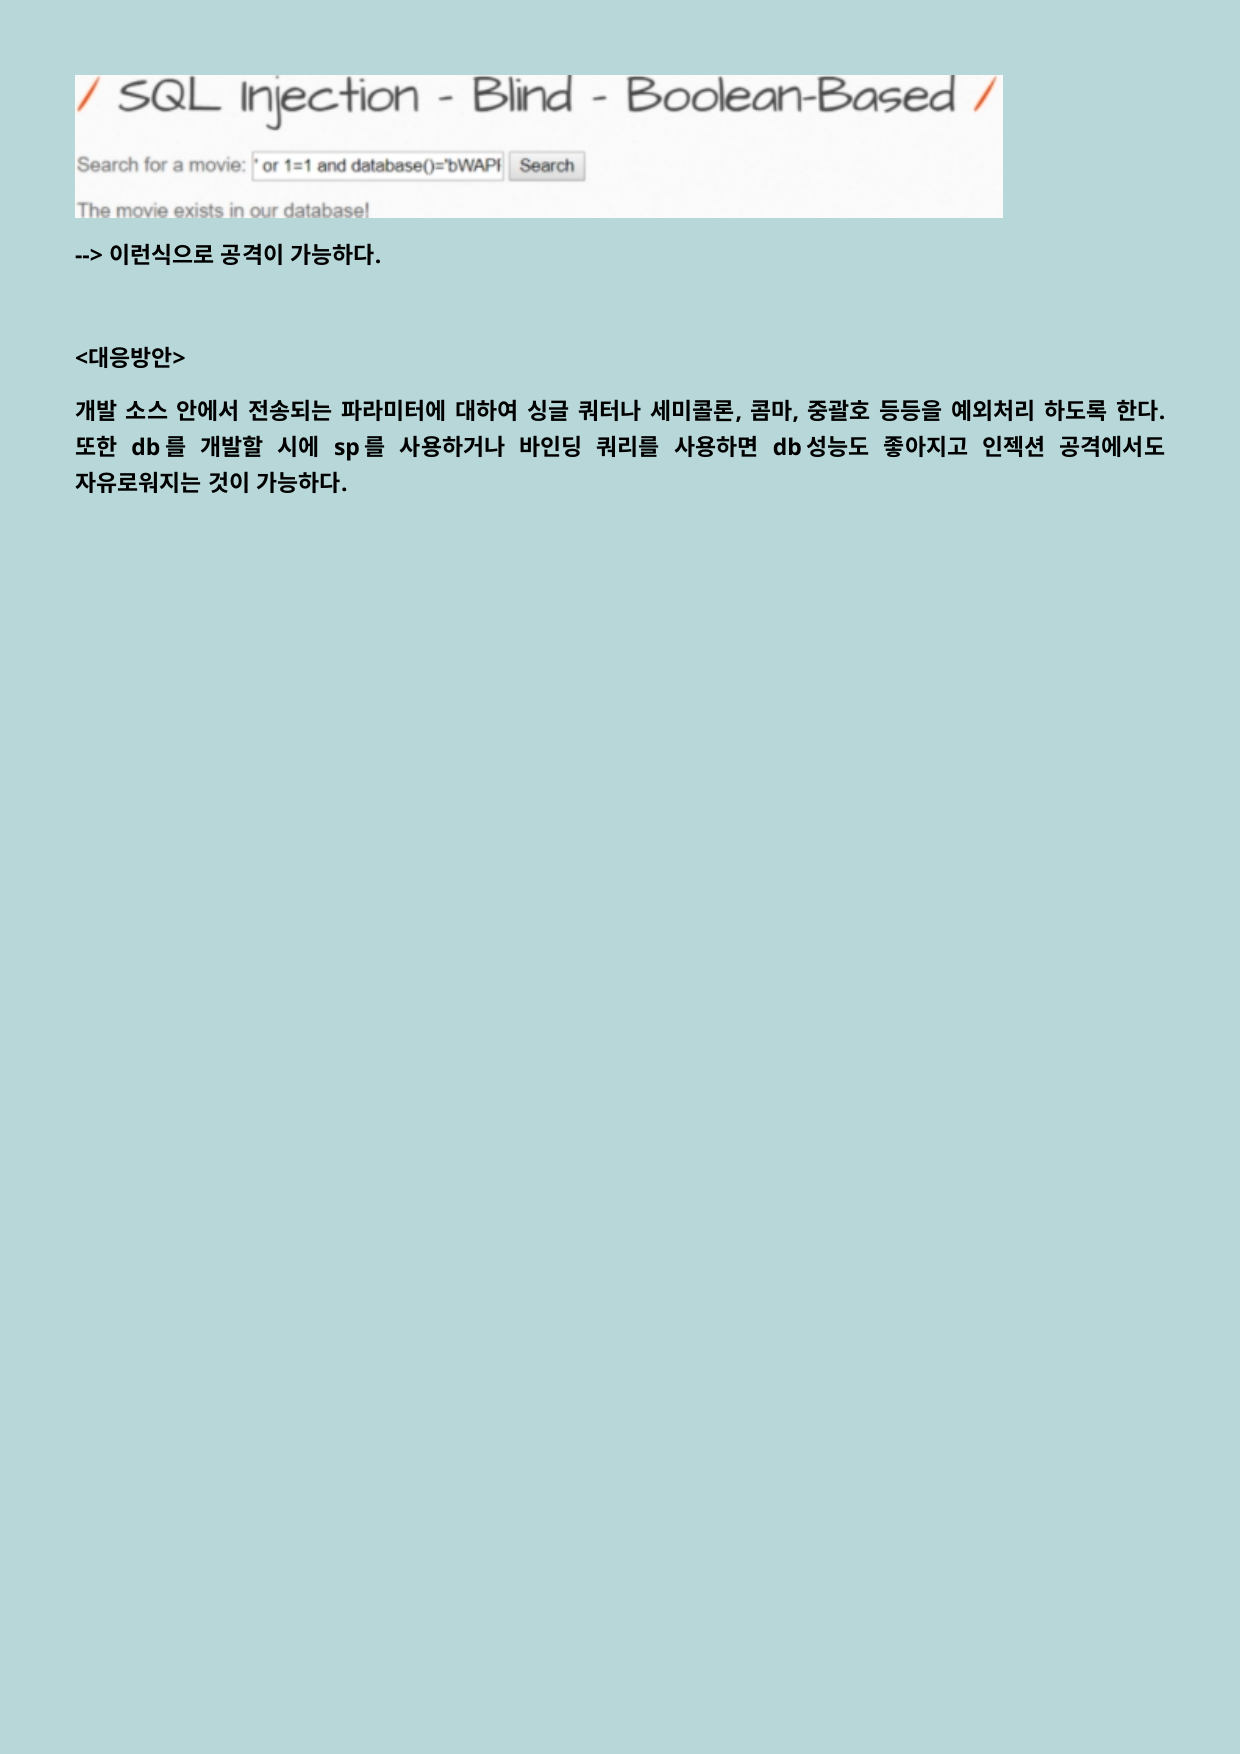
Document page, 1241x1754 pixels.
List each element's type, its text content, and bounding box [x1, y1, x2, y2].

text --> 이런식으로 공격이 가능하다. [75, 237, 1165, 270]
picture [75, 75, 1003, 218]
text <대응방안> [75, 340, 1165, 373]
text 개발 소스 안에서 전송되는 파라미터에 대하여 싱글 쿼터나 세미콜론, 콤마, 중괄호 등등을 예외처리 하도록 한다. 또한 db를 개발할 시에 sp를 사용하거나 바인딩 쿼리를 사용하면 db성능도 좋아지고 인젝션 공격에서도 자유로워지는 것이 가능하다. [75, 392, 1165, 498]
